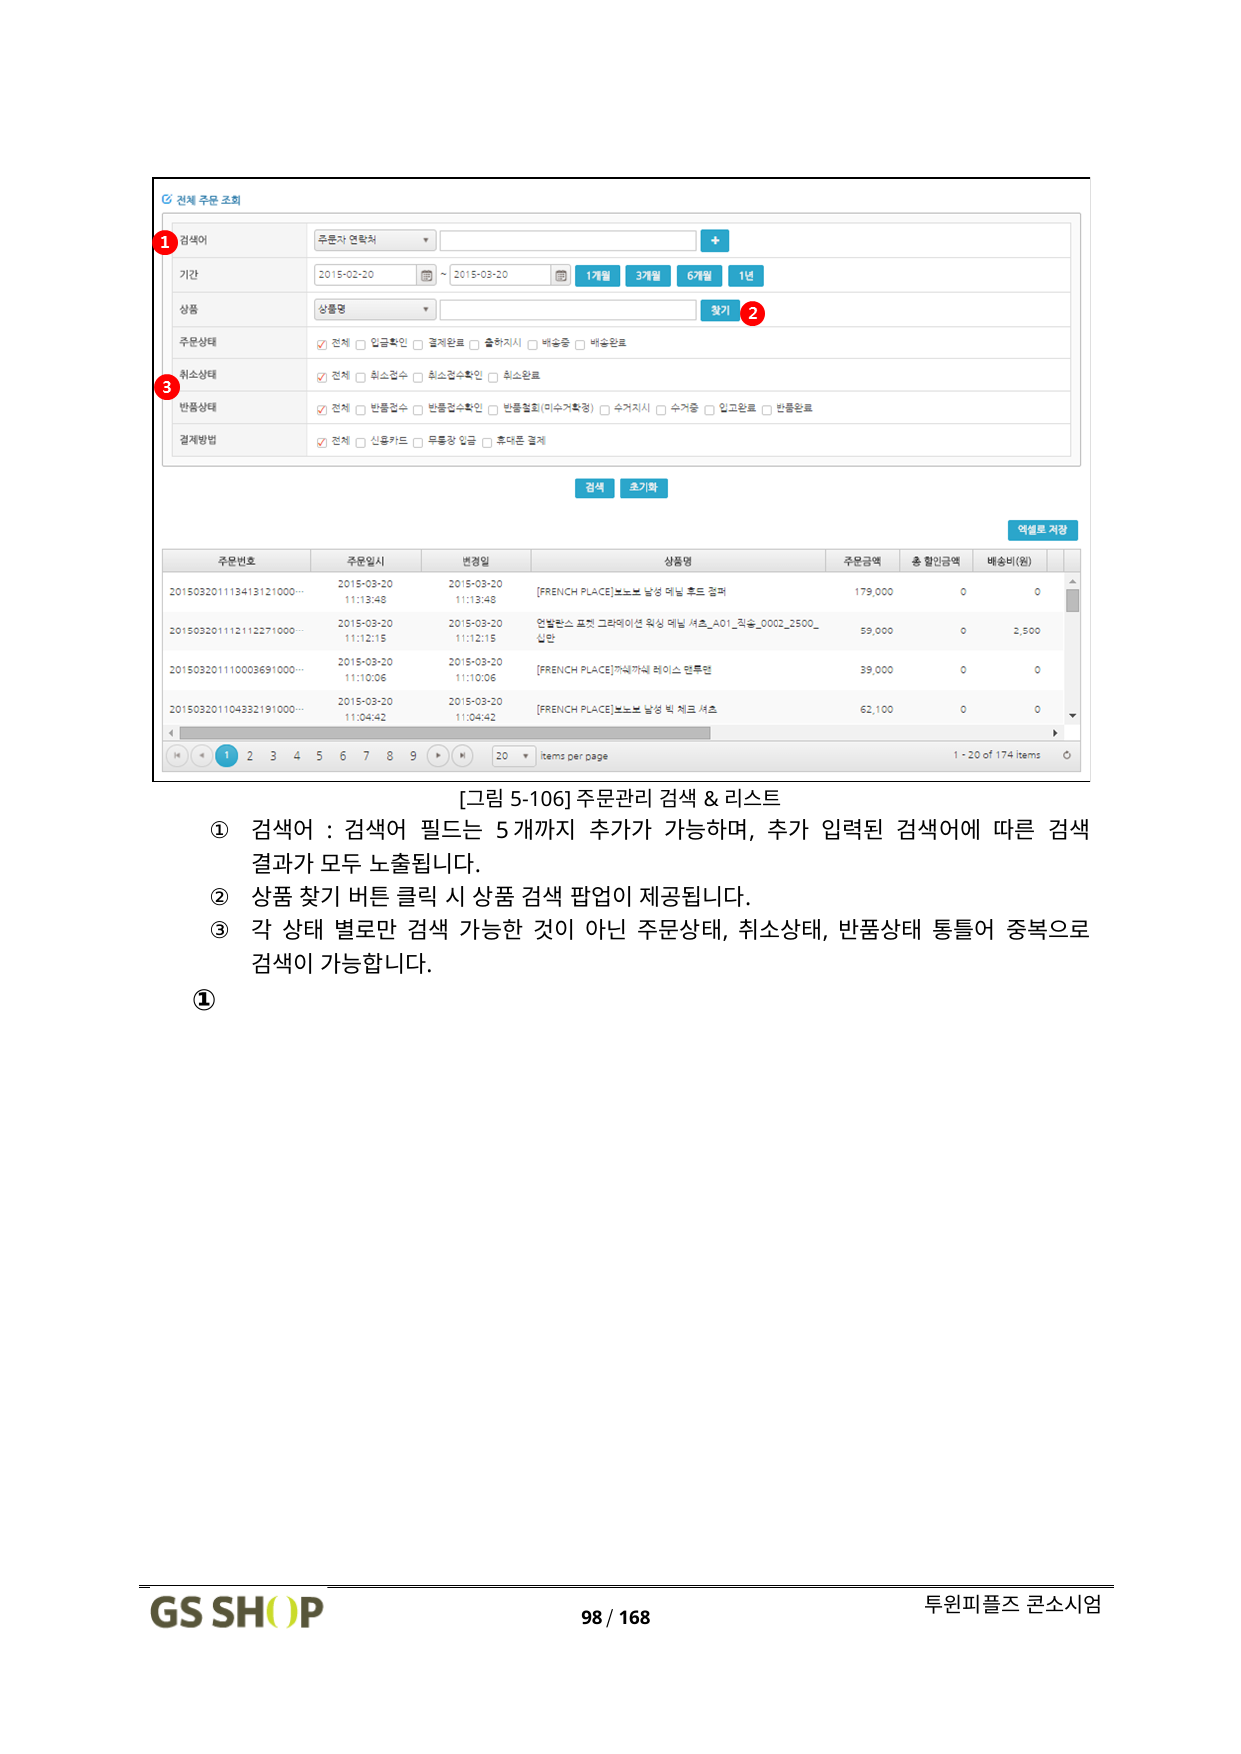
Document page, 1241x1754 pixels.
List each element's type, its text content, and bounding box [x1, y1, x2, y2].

picture [150, 177, 1091, 782]
subtitle 각 상태 별로만 검색 가능한 것이 아닌 주문상태, 취소상태, 반품상태 통틀어 중복으로 검색이 가능합니다. [209, 912, 1090, 979]
picture [150, 1587, 328, 1631]
subtitle 검색어 : 검색어 필드는 5개까지 추가가 가능하며, 추가 입력된 검색어에 따른 검색 결과가 모두 노출됩니다. [209, 812, 1090, 879]
subtitle 상품 찾기 버튼 클릭 시 상품 검색 팝업이 제공됩니다. [209, 879, 1090, 912]
